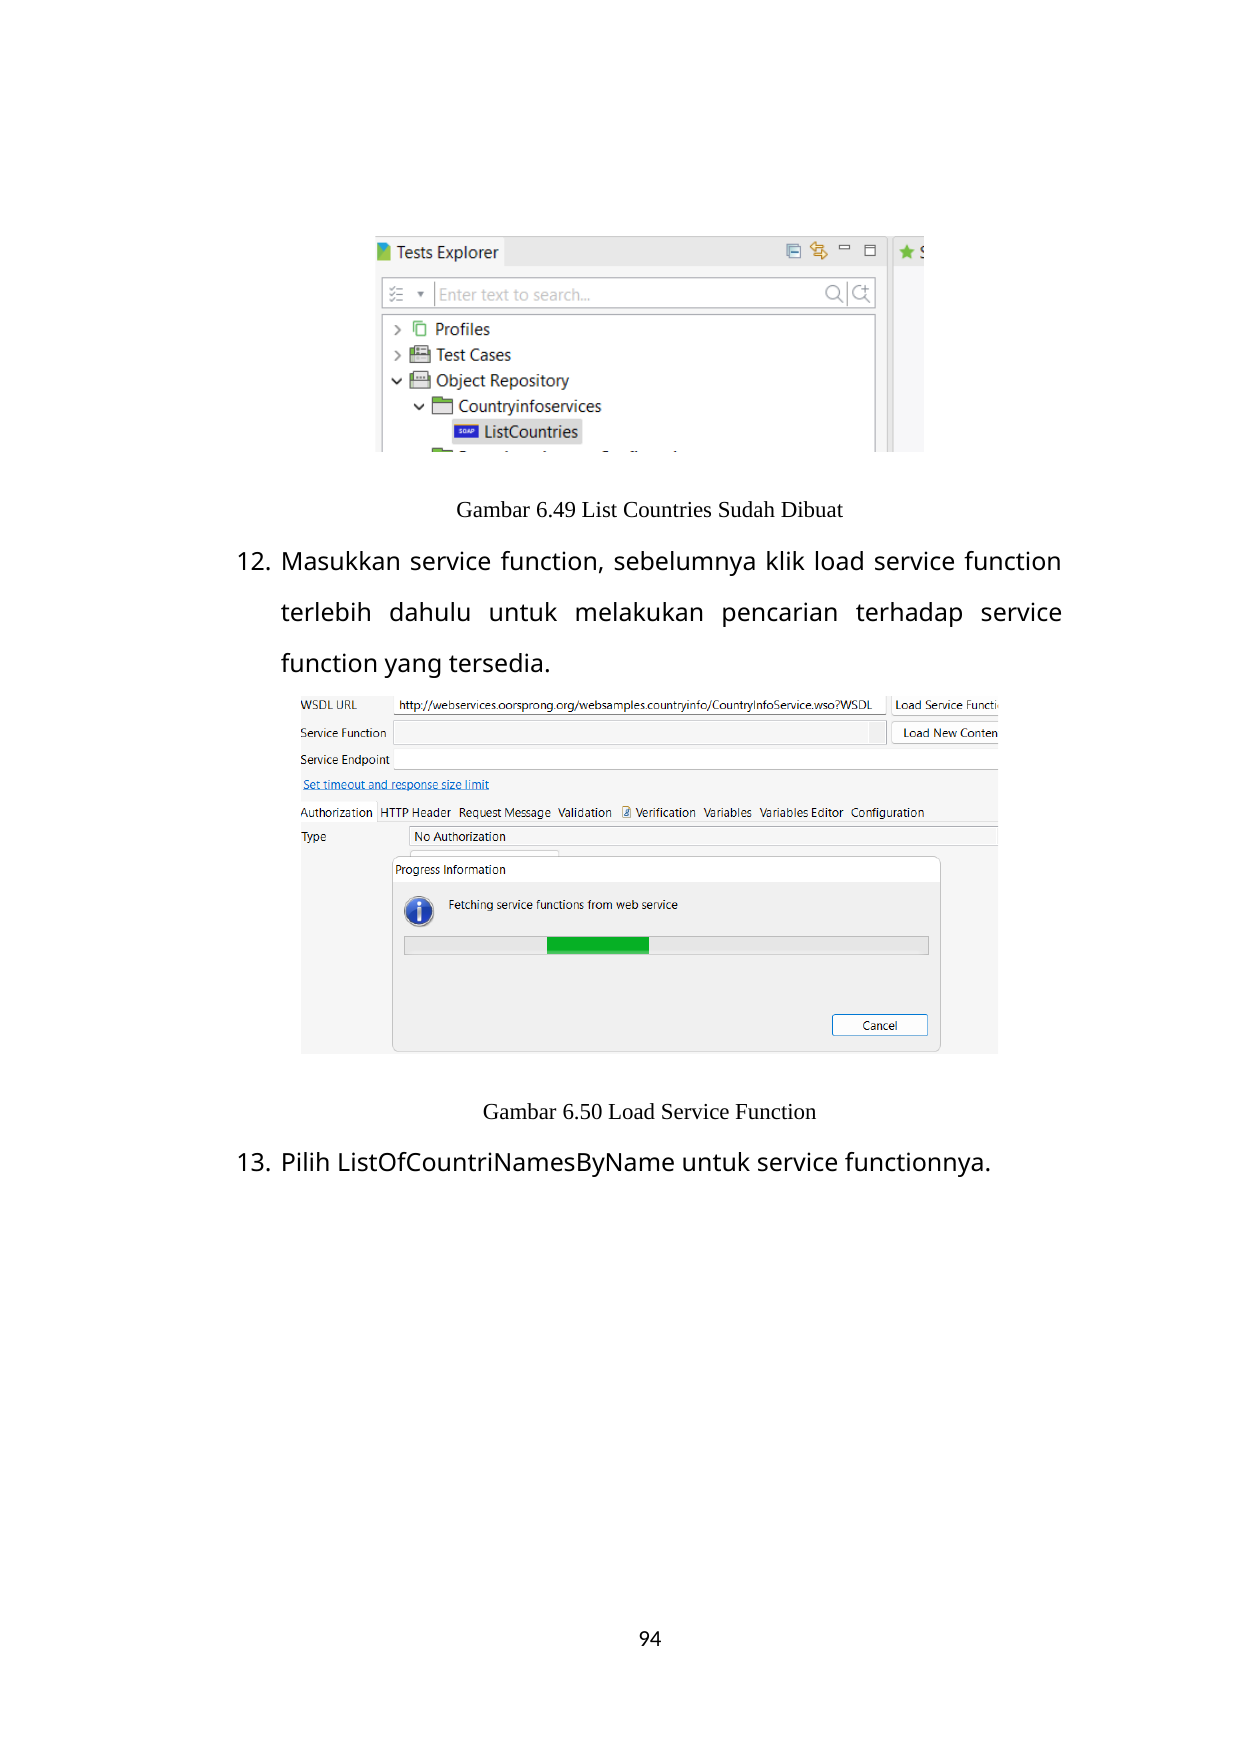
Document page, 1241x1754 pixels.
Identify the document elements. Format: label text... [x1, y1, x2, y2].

list Pilih ListOfCountriNamesByName untuk service functionnya. [236, 1145, 1063, 1179]
picture [301, 696, 999, 1054]
picture [375, 236, 924, 452]
list Masukkan service function, sebelumnya klik load service function terlebih dahulu untuk melakukan pencarian terhadap service function yang tersedia. [236, 544, 1063, 680]
